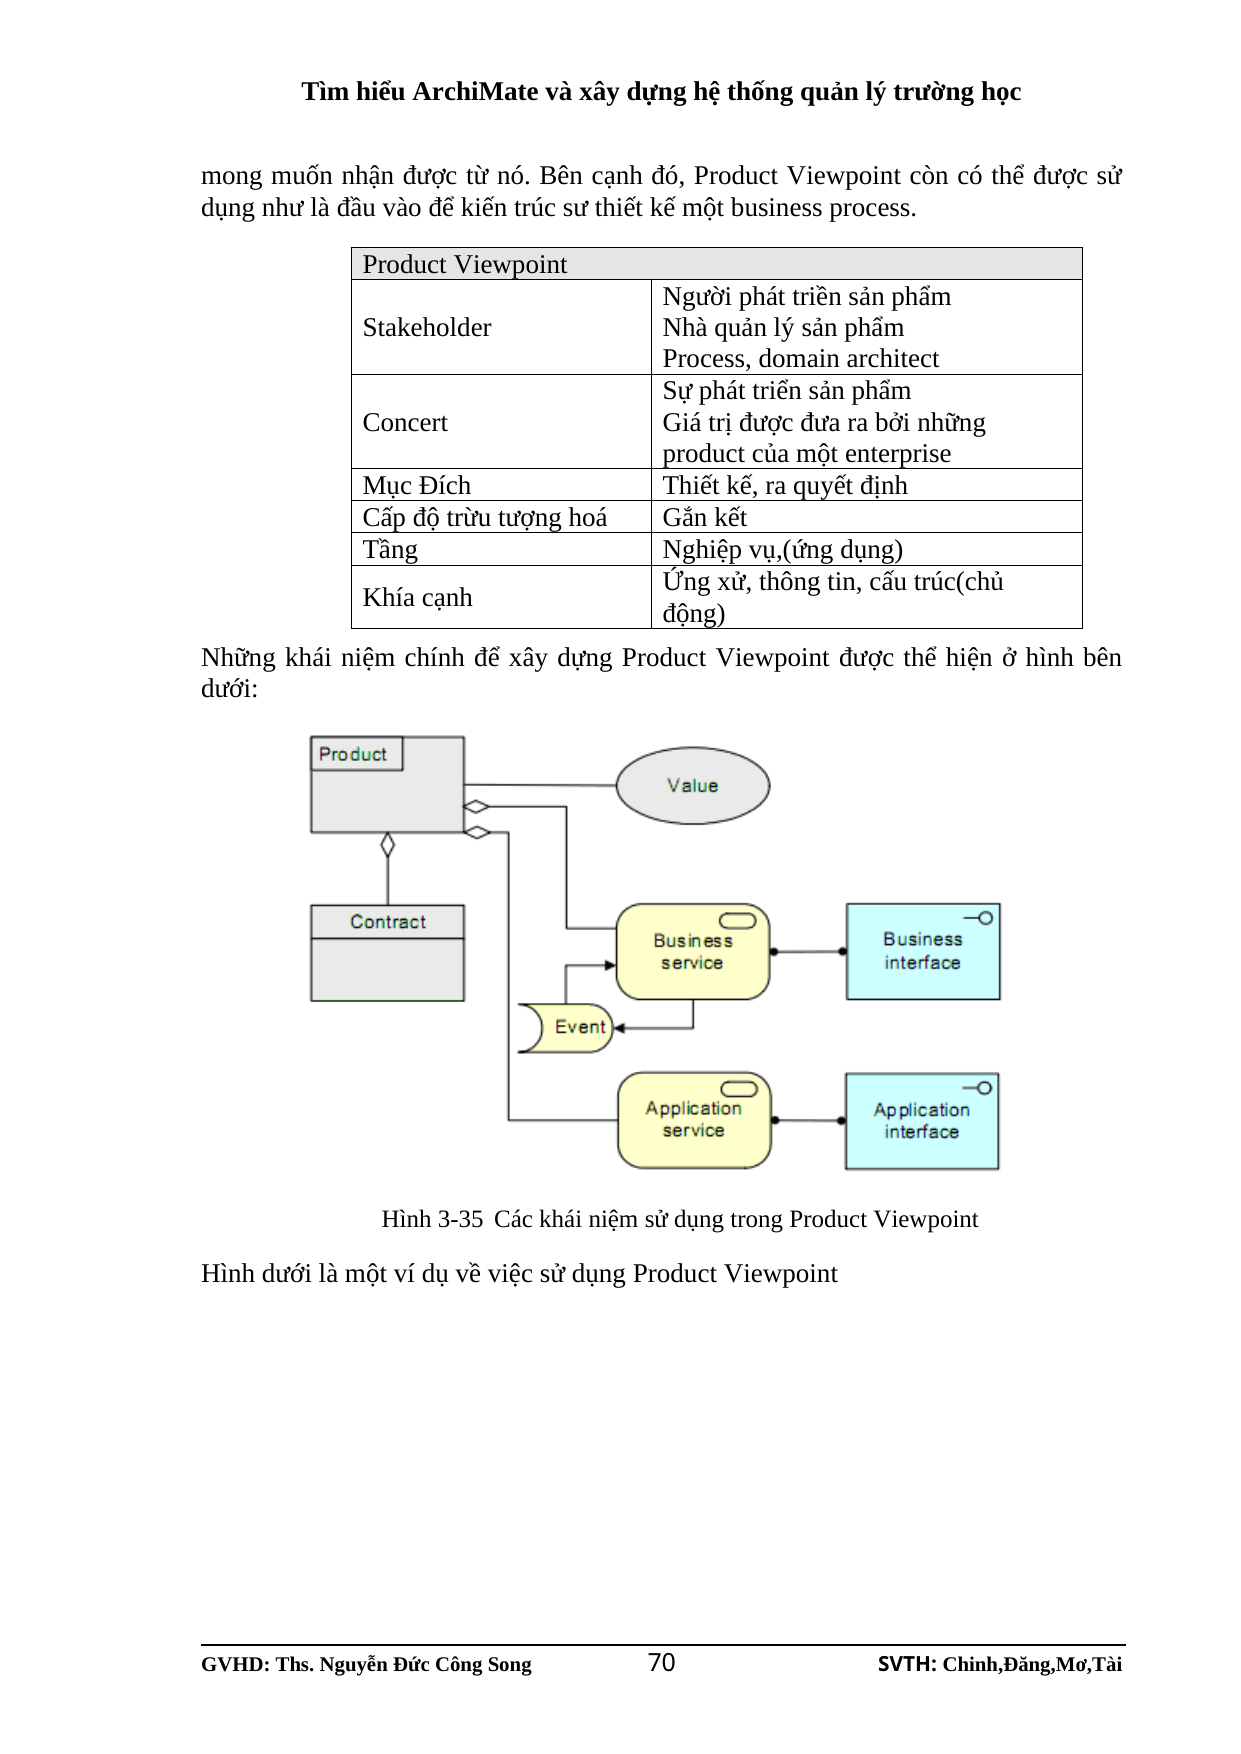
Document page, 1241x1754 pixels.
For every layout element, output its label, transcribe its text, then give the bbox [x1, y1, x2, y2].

table_cell Ứng xử, thông tin, cấu trúc(chủ động) [652, 566, 1082, 628]
table_cell Thiết kế, ra quyết định [652, 469, 1082, 500]
table_cell Mục Đích [352, 469, 651, 500]
table_header Product Viewpoint [352, 248, 1082, 279]
table_cell Stakeholder [352, 280, 651, 373]
table_cell Concert [352, 375, 651, 468]
text Hình dưới là một ví dụ về việc sử dụng Product Viewpoint [201, 1257, 1122, 1288]
text Những khái niệm chính để xây dựng Product Viewpoint được thể hiện ở hình bên dưới: [201, 641, 1122, 704]
table_cell Gắn kết [652, 501, 1082, 532]
table_cell Tầng [352, 533, 651, 564]
picture [305, 728, 1018, 1179]
table_cell Khía cạnh [352, 566, 651, 628]
table_cell Nghiệp vụ,(ứng dụng) [652, 533, 1082, 564]
text Các khái niệm sử dụng trong Product Viewpoint [238, 1204, 1122, 1232]
table_cell Người phát triền sản phẩm Nhà quản lý sản phẩm Process, domain architect [652, 280, 1082, 373]
table_cell Cấp độ trừu tượng hoá [352, 501, 651, 532]
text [201, 159, 1122, 222]
table_cell Sự phát triển sản phẩm Giá trị được đưa ra bởi những product của một enterprise [652, 375, 1082, 468]
